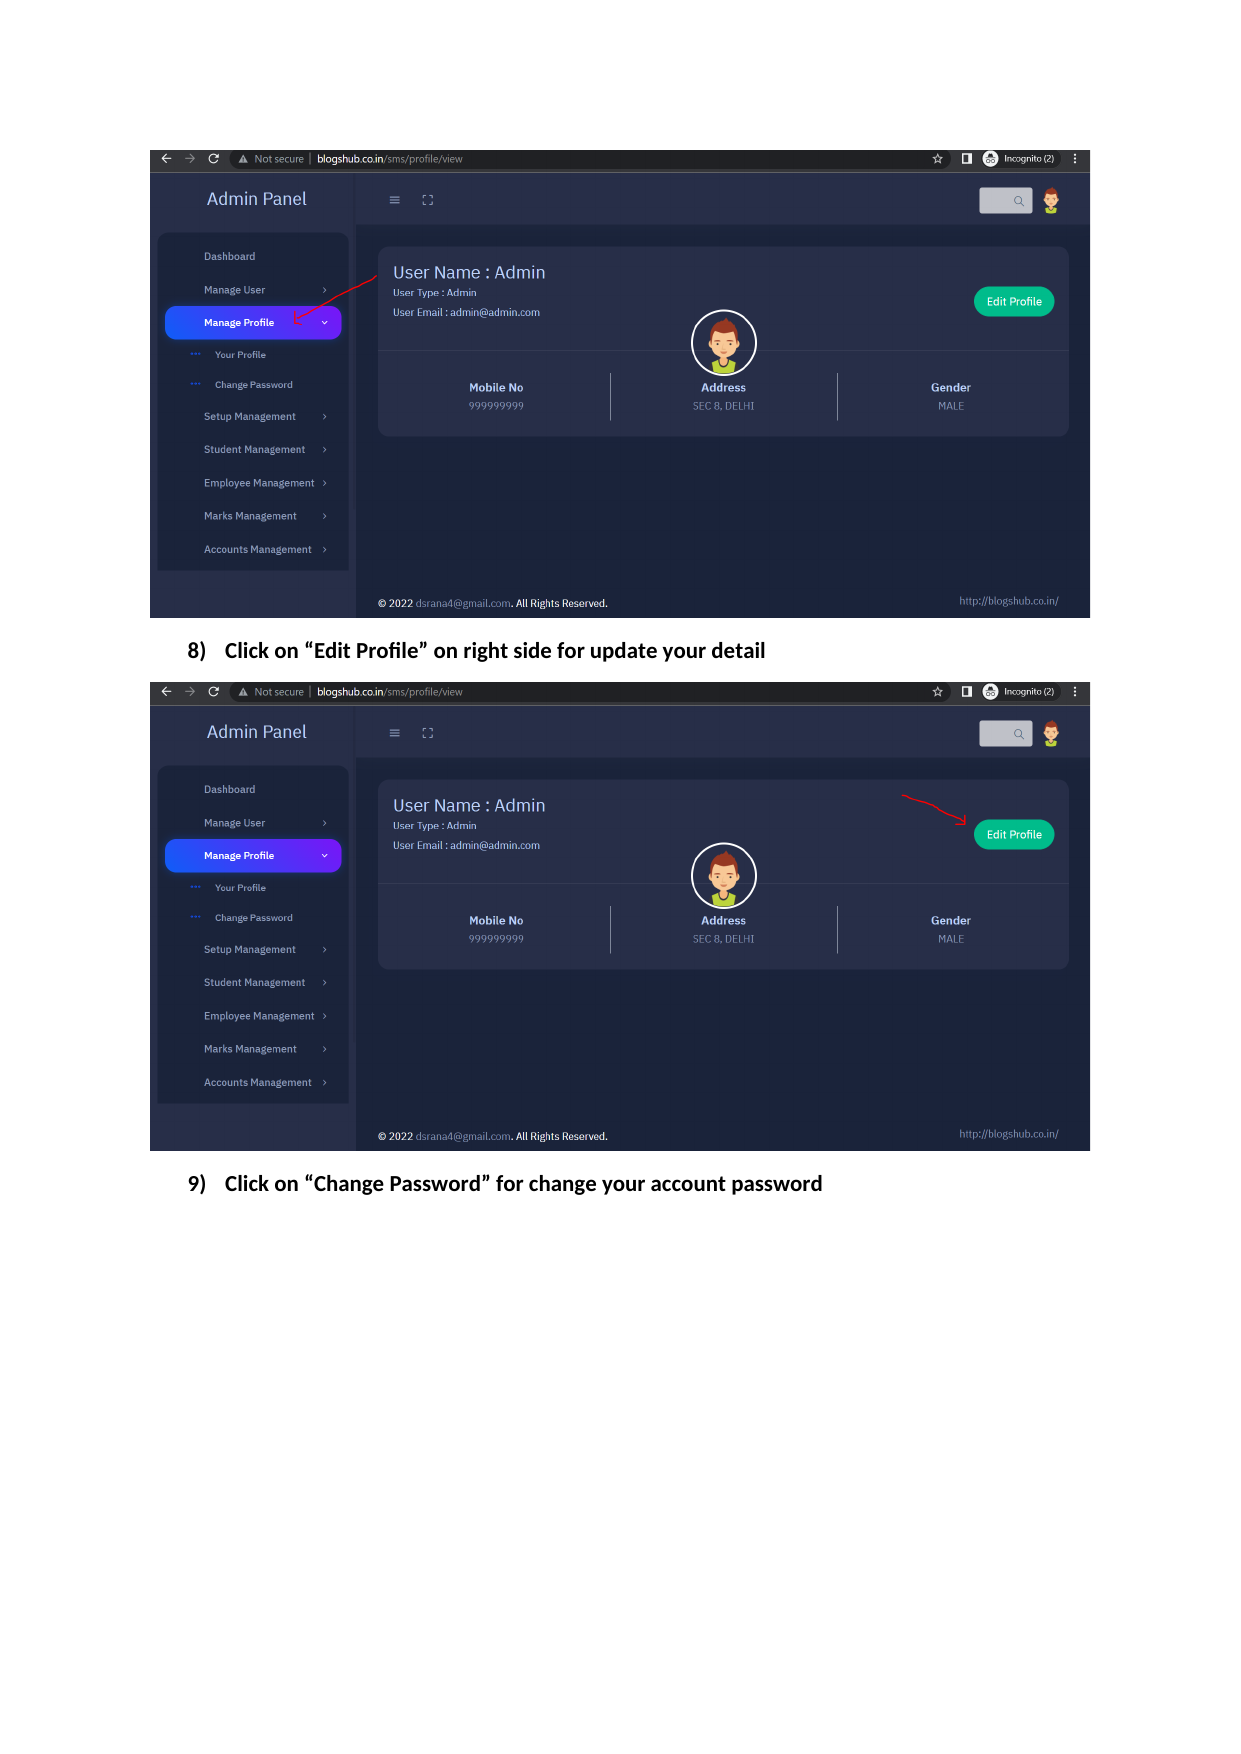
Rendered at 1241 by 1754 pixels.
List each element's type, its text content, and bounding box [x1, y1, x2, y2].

picture [150, 682, 1091, 1151]
list Click on “Edit Profile” on right side for update your detail [187, 636, 1090, 664]
list Click on “Change Password” for change your account password [187, 1169, 1090, 1197]
picture [150, 150, 1091, 618]
